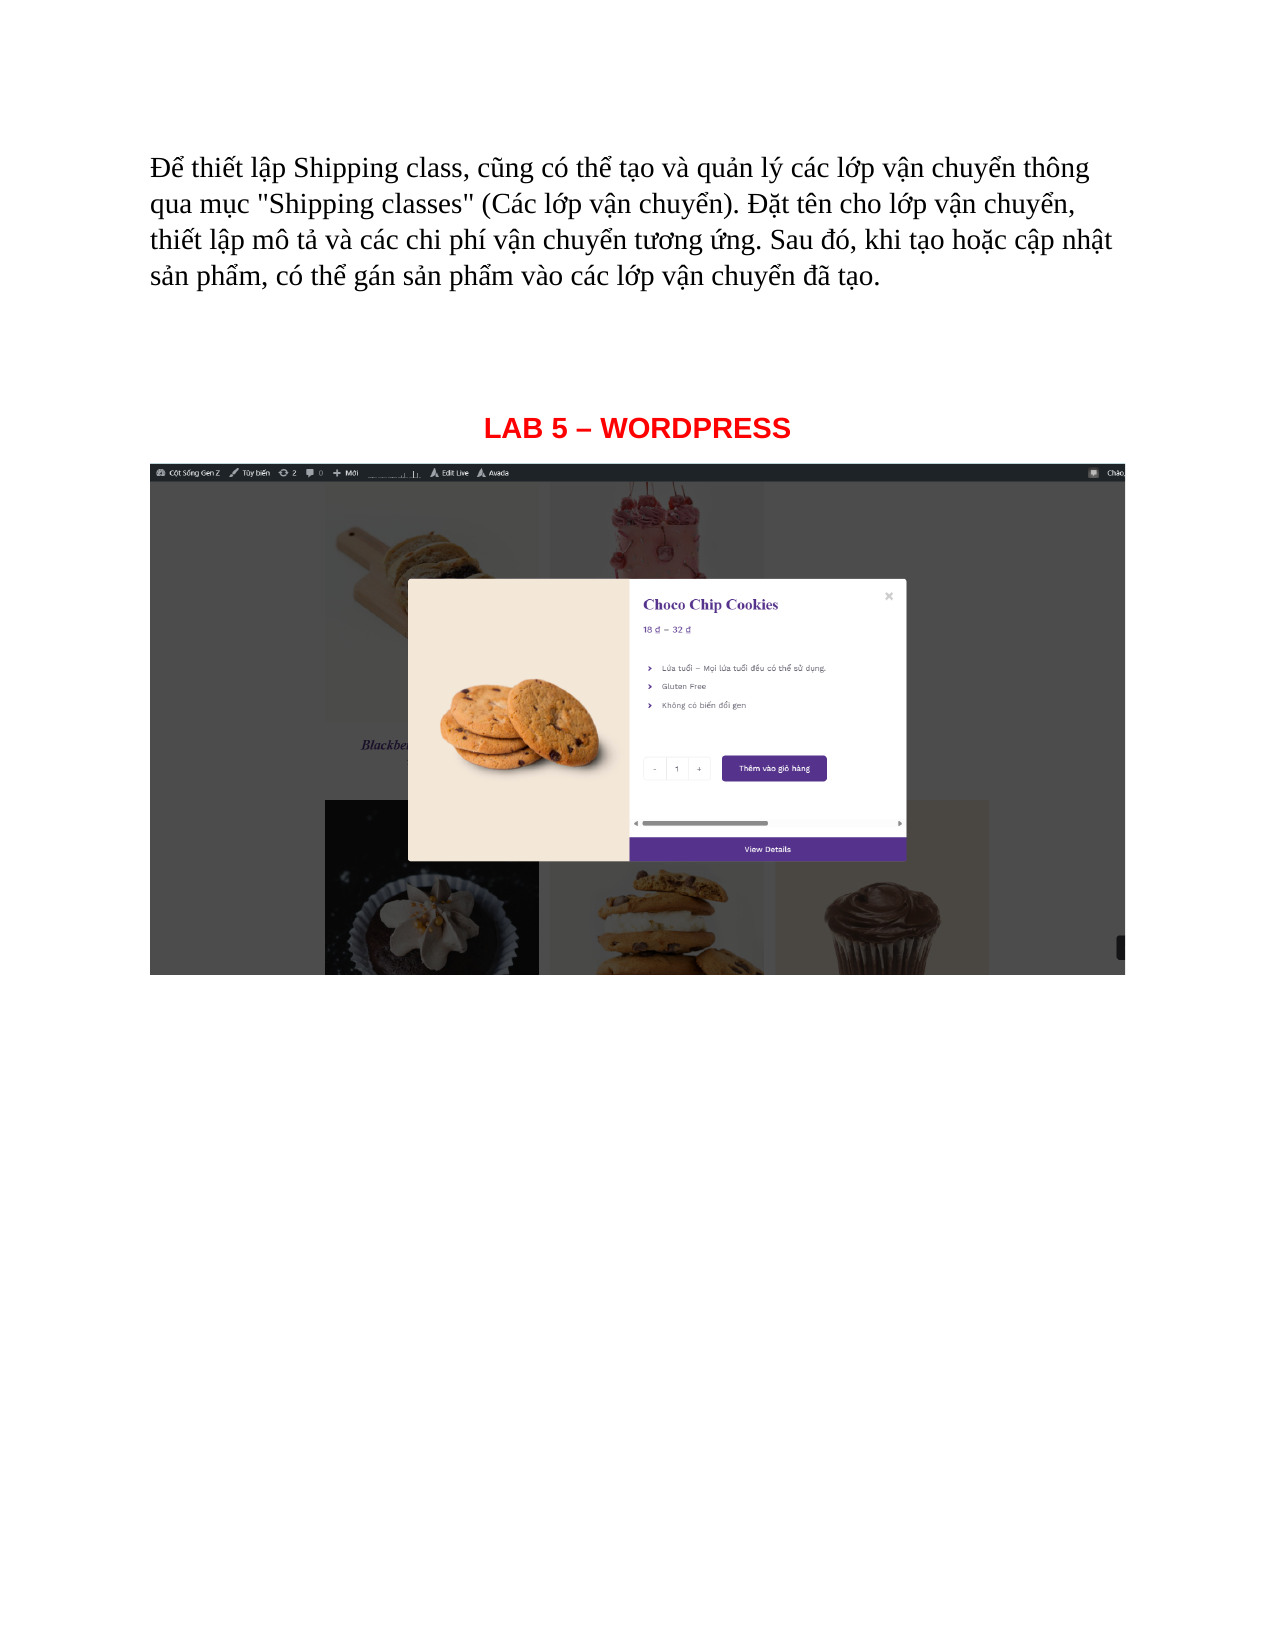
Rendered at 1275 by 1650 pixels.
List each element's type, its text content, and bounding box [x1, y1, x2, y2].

picture [150, 463, 1125, 975]
text Để thiết lập Shipping class, cũng có thể tạo và quản lý các lớp vận chuyển thông qua mục "Shipping classes" (Các lớp vận chuyển). Đặt tên cho lớp vận chuyển, thiết lập mô tả và các chi phí vận chuyển tương ứng. Sau đó, khi tạo hoặc cập nhật sản phẩm, có thể gán sản phẩm vào các lớp vận chuyển đã tạo. [150, 150, 1125, 292]
text LAB 5 – WORDPRESS [150, 411, 1125, 444]
